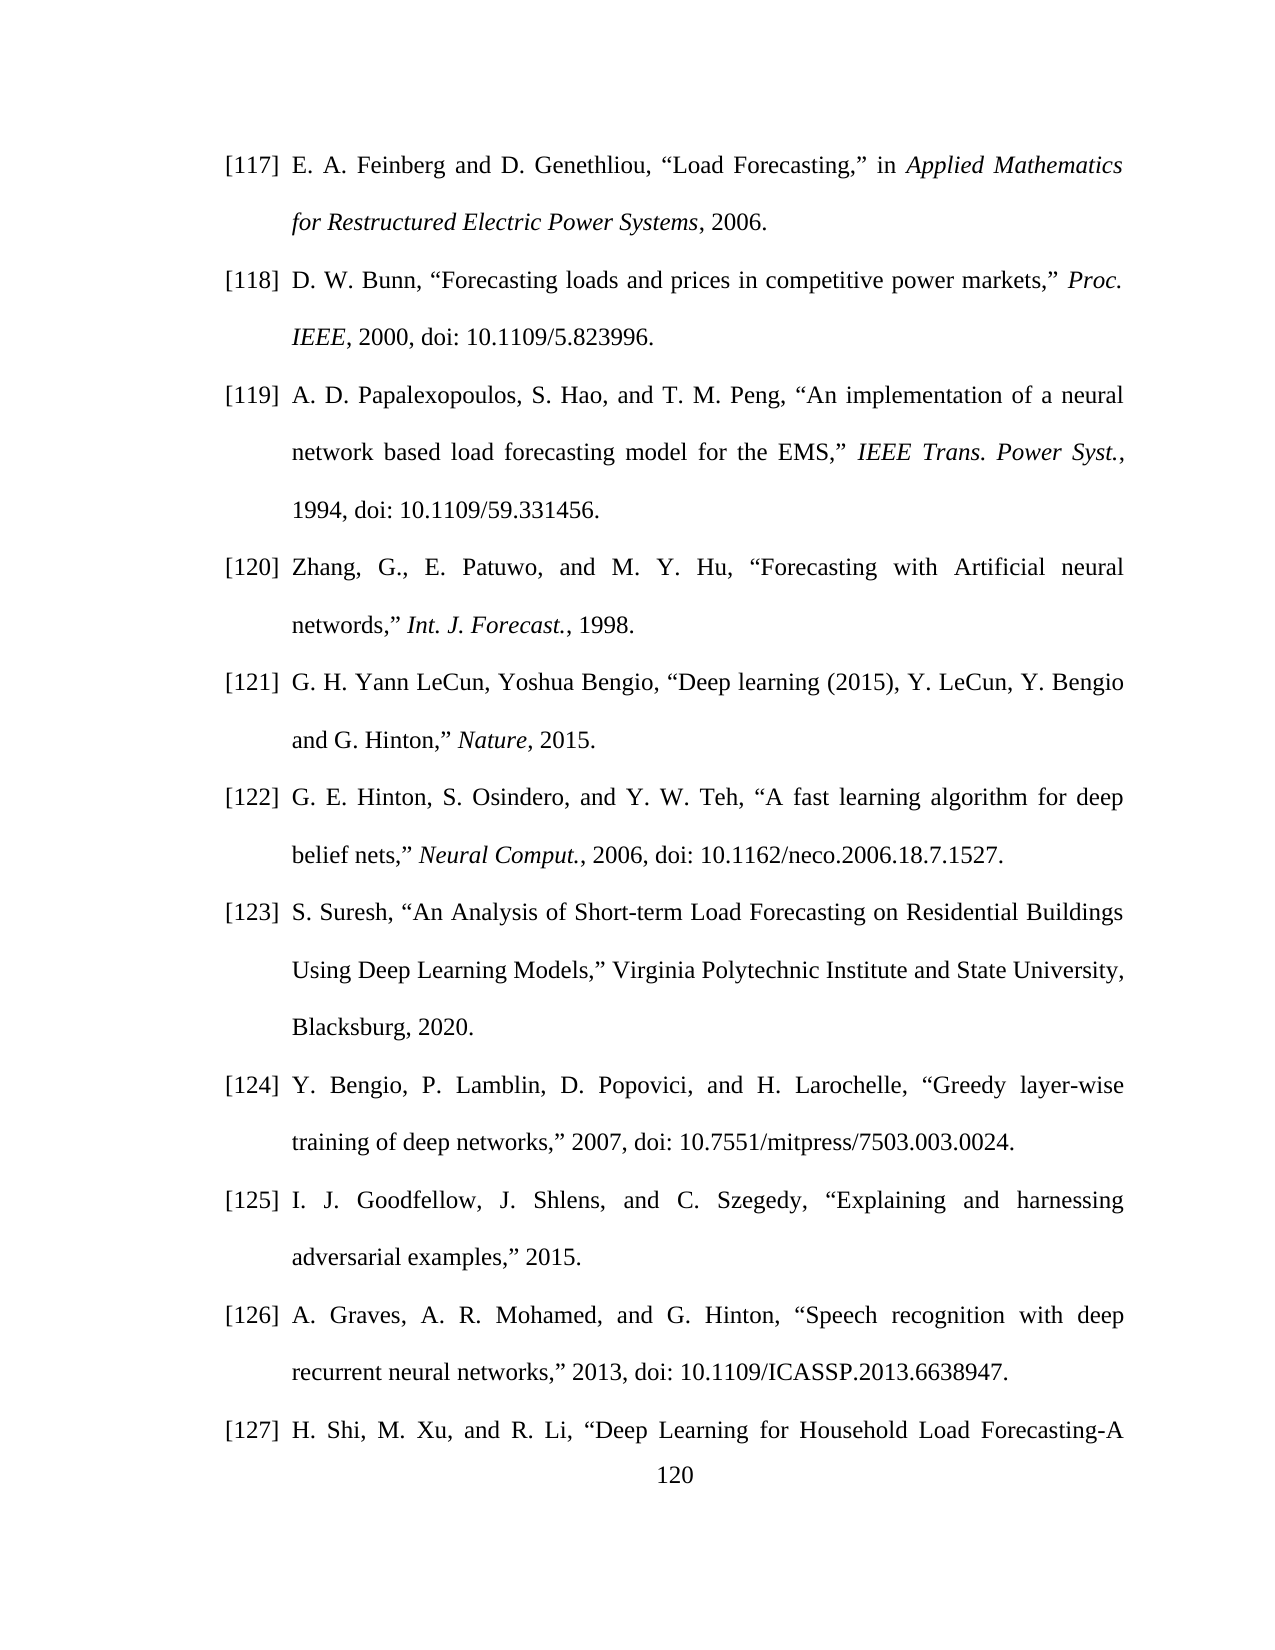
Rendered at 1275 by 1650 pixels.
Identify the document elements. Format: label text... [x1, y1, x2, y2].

text [119] A. D. Papalexopoulos, S. Hao, and T. M. Peng, “An implementation of a neural network based load forecasting model for the EMS,” IEEE Trans. Power Syst., 1994, doi: 10.1109/59.331456. [225, 380, 1125, 524]
text [124] Y. Bengio, P. Lamblin, D. Popovici, and H. Larochelle, “Greedy layer-wise training of deep networks,” 2007, doi: 10.7551/mitpress/7503.003.0024. [225, 1070, 1125, 1156]
text [125] I. J. Goodfellow, J. Shlens, and C. Szegedy, “Explaining and harnessing adversarial examples,” 2015. [225, 1185, 1125, 1271]
text [126] A. Graves, A. R. Mohamed, and G. Hinton, “Speech recognition with deep recurrent neural networks,” 2013, doi: 10.1109/ICASSP.2013.6638947. [225, 1300, 1125, 1386]
text [122] G. E. Hinton, S. Osindero, and Y. W. Teh, “A fast learning algorithm for deep belief nets,” Neural Comput., 2006, doi: 10.1162/neco.2006.18.7.1527. [225, 782, 1125, 869]
text [121] G. H. Yann LeCun, Yoshua Bengio, “Deep learning (2015), Y. LeCun, Y. Bengio and G. Hinton,” Nature, 2015. [225, 667, 1125, 754]
text [123] S. Suresh, “An Analysis of Short-term Load Forecasting on Residential Buildings Using Deep Learning Models,” Virginia Polytechnic Institute and State University, Blacksburg, 2020. [225, 897, 1125, 1041]
text [118] D. W. Bunn, “Forecasting loads and prices in competitive power markets,” Proc. IEEE, 2000, doi: 10.1109/5.823996. [225, 265, 1125, 351]
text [225, 1415, 1125, 1444]
text [120] Zhang, G., E. Patuwo, and M. Y. Hu, “Forecasting with Artificial neural networds,” Int. J. Forecast., 1998. [225, 552, 1125, 639]
text [117] E. A. Feinberg and D. Genethliou, “Load Forecasting,” in Applied Mathematics for Restructured Electric Power Systems, 2006. [225, 150, 1125, 236]
